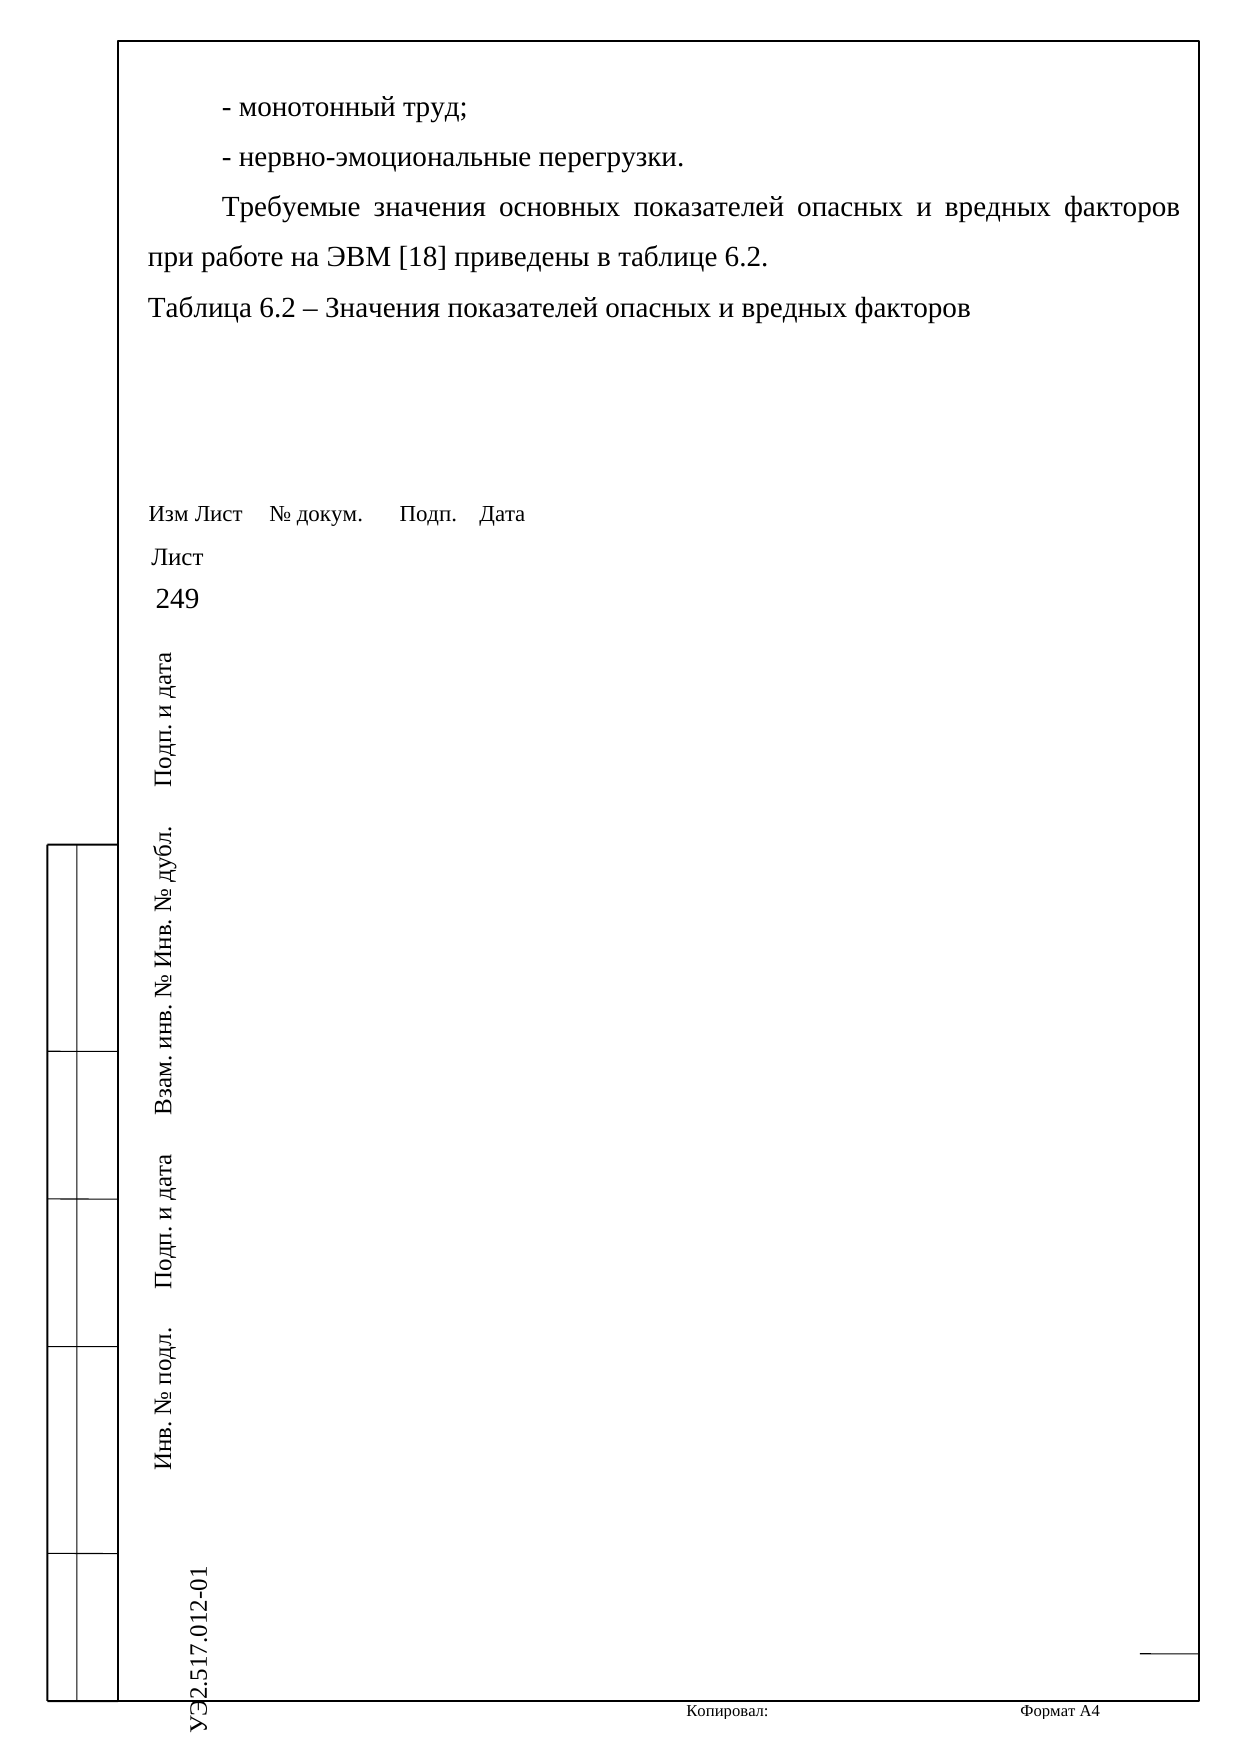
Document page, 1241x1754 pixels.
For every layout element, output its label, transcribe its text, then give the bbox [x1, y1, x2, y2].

text Таблица 6.2 – Значения показателей опасных и вредных факторов [148, 290, 1181, 323]
text - монотонный труд; [148, 89, 1196, 122]
text - нервно-эмоциональные перегрузки. [148, 139, 1196, 172]
text Требуемые значения основных показателей опасных и вредных факторов при работе на ЭВМ [18] приведены в таблице 6.2. [148, 189, 1181, 273]
